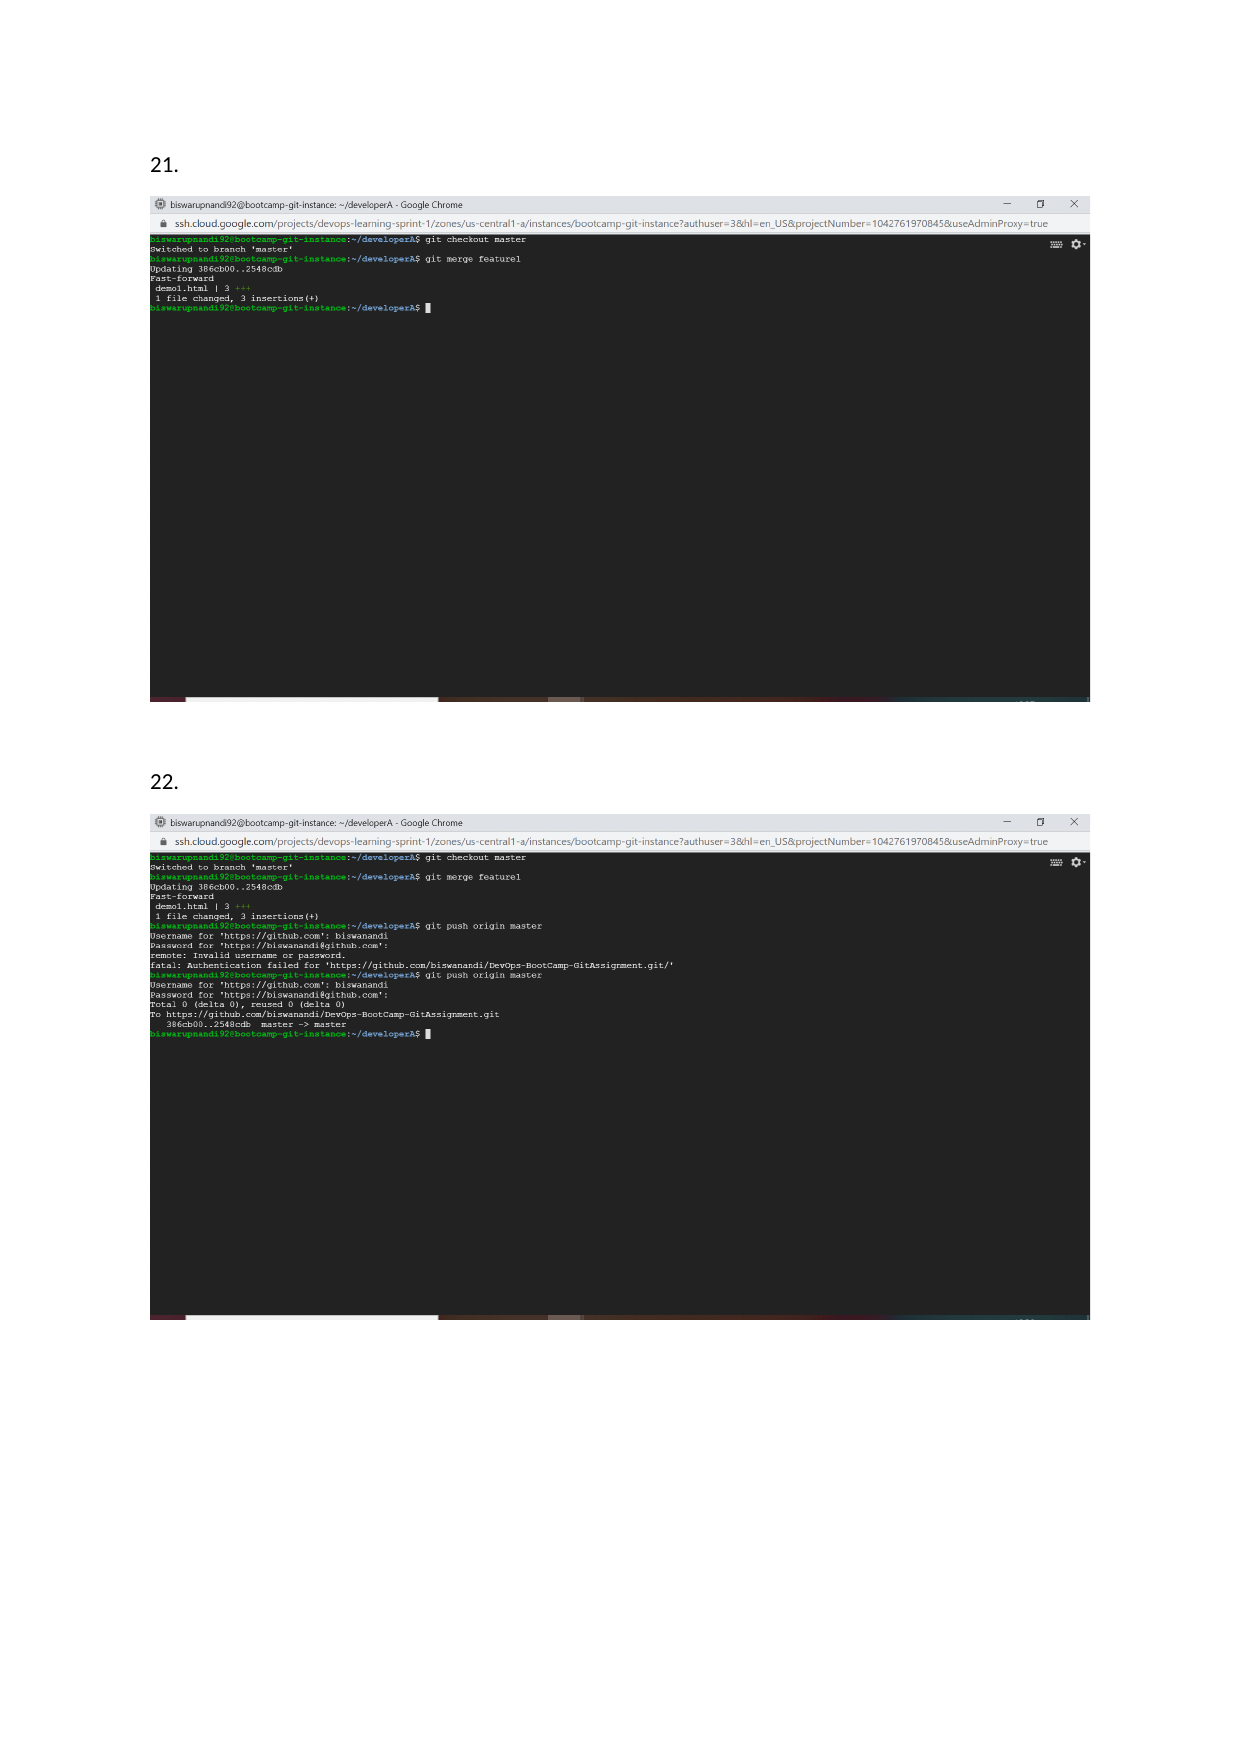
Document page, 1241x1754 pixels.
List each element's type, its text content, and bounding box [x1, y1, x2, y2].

text 21. [150, 150, 1090, 178]
picture [150, 196, 1091, 702]
text 22. [150, 767, 1090, 796]
picture [150, 814, 1091, 1320]
